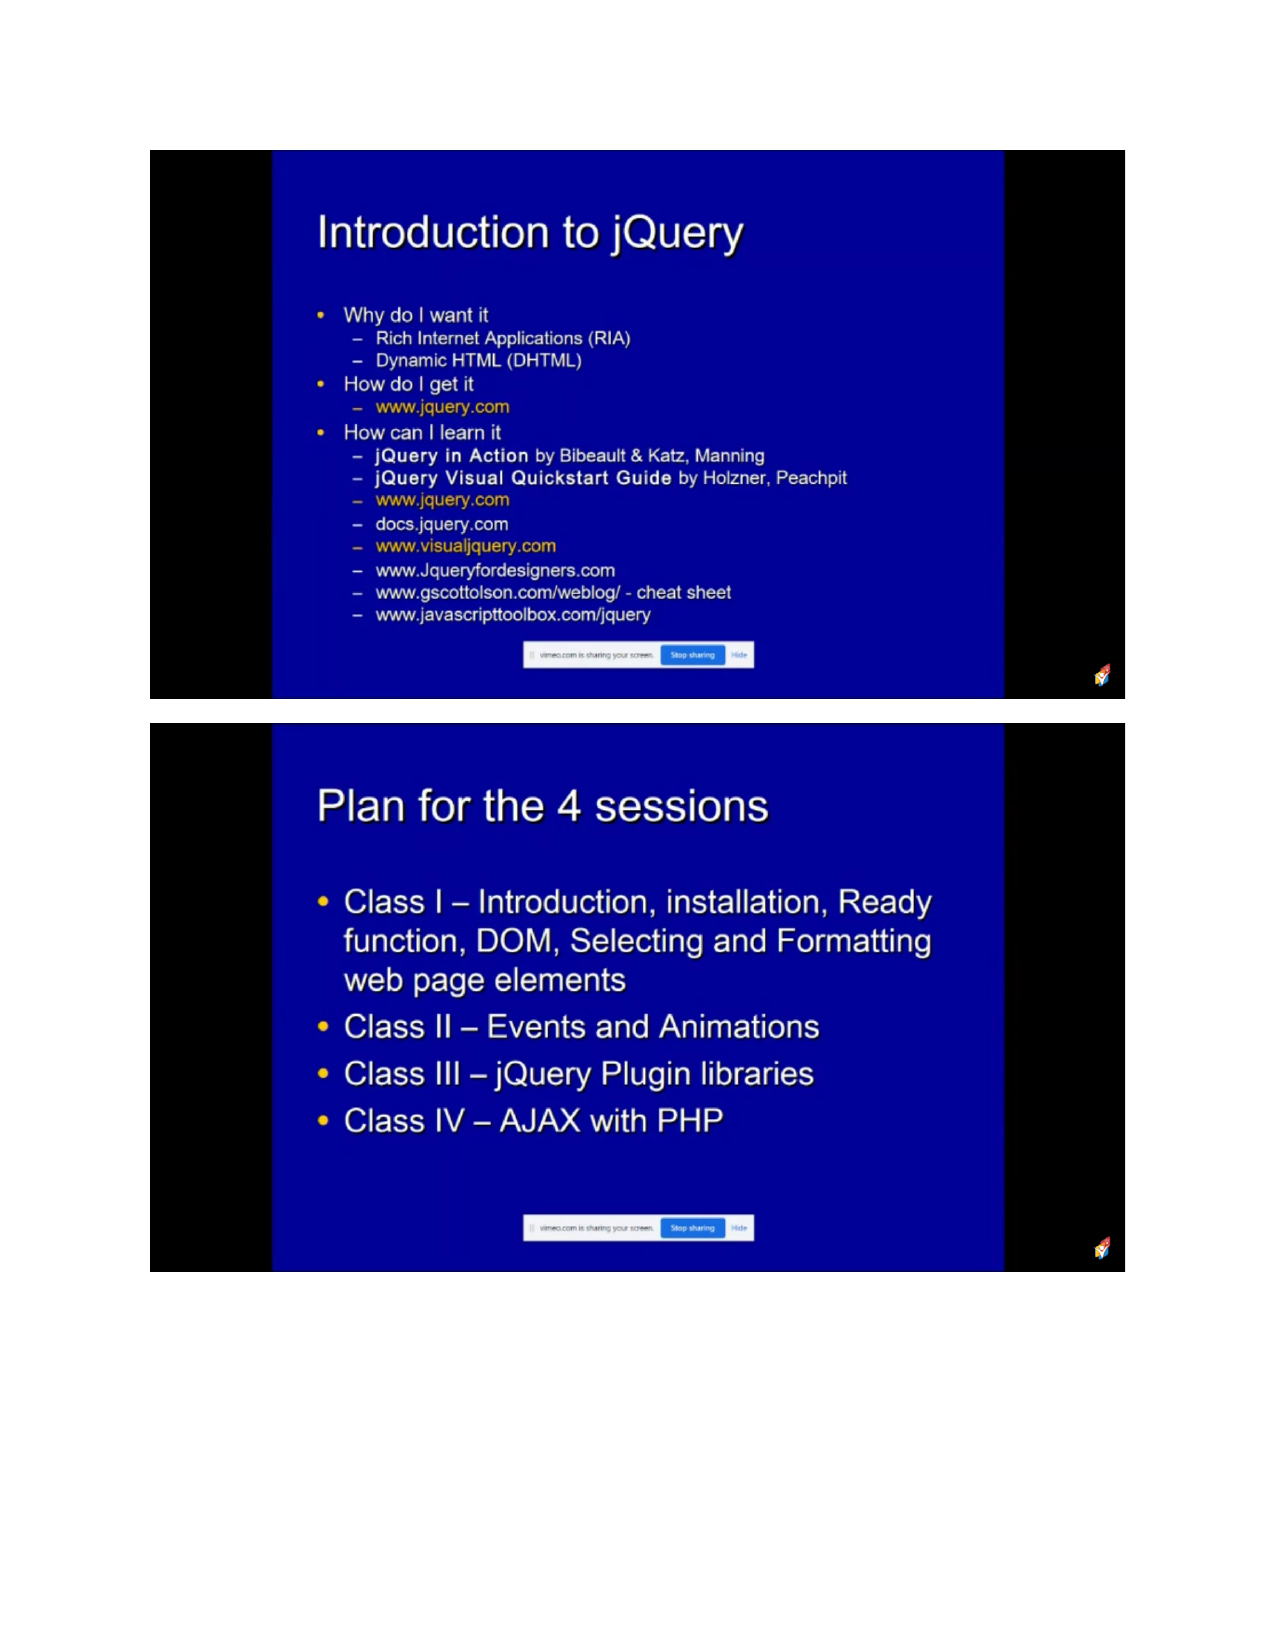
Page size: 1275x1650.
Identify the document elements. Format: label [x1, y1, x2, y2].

picture [150, 150, 1125, 699]
picture [150, 723, 1125, 1272]
